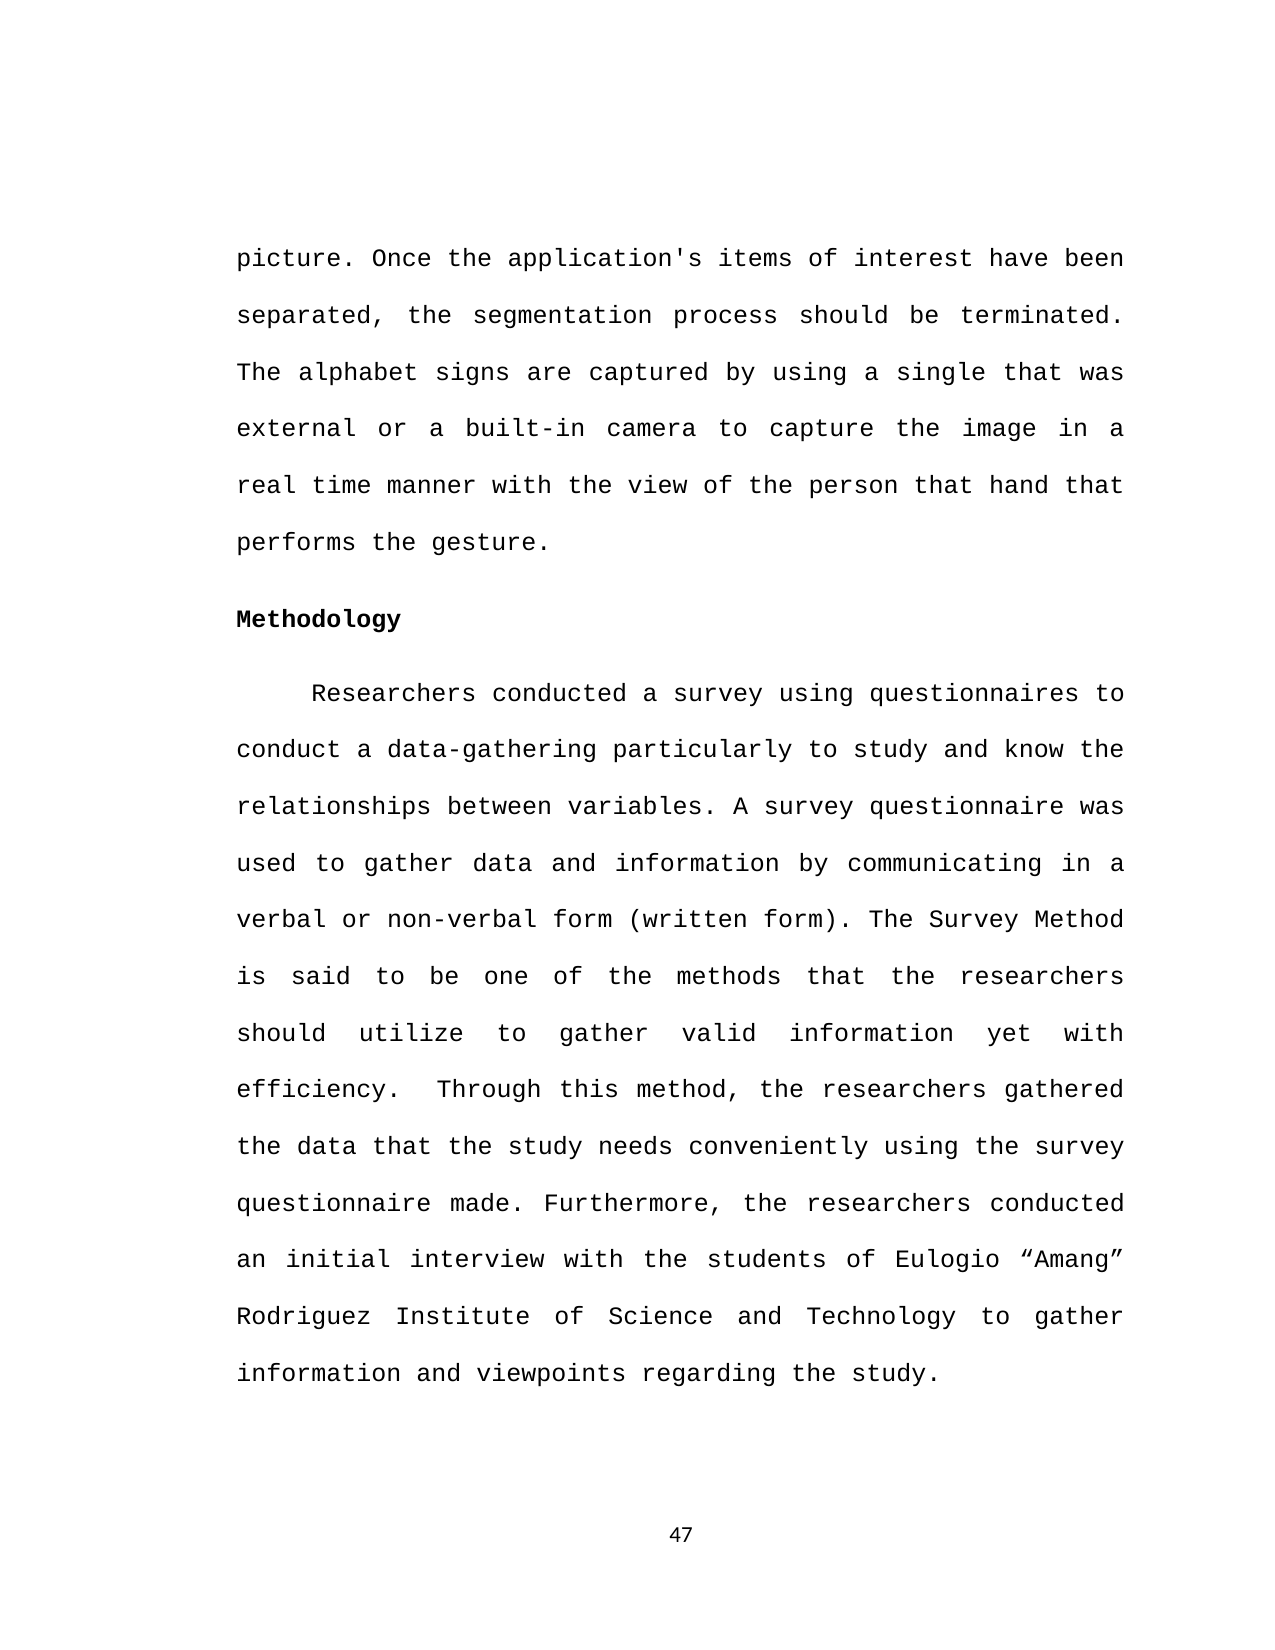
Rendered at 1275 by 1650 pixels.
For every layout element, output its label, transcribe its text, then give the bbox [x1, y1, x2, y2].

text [236, 246, 1125, 558]
text Methodology [236, 607, 1125, 635]
text Researchers conducted a survey using questionnaires to conduct a data-gathering particularly to study and know the relationships between variables. A survey questionnaire was used to gather data and information by communicating in a verbal or non-verbal form (written form). The Survey Method is said to be one of the methods that the researchers should utilize to gather valid information yet with efficiency. Through this method, the researchers gathered the data that the study needs conveniently using the survey questionnaire made. Furthermore, the researchers conducted an initial interview with the students of Eulogio “Amang” Rodriguez Institute of Science and Technology to gather information and viewpoints regarding the study. [236, 680, 1125, 1388]
